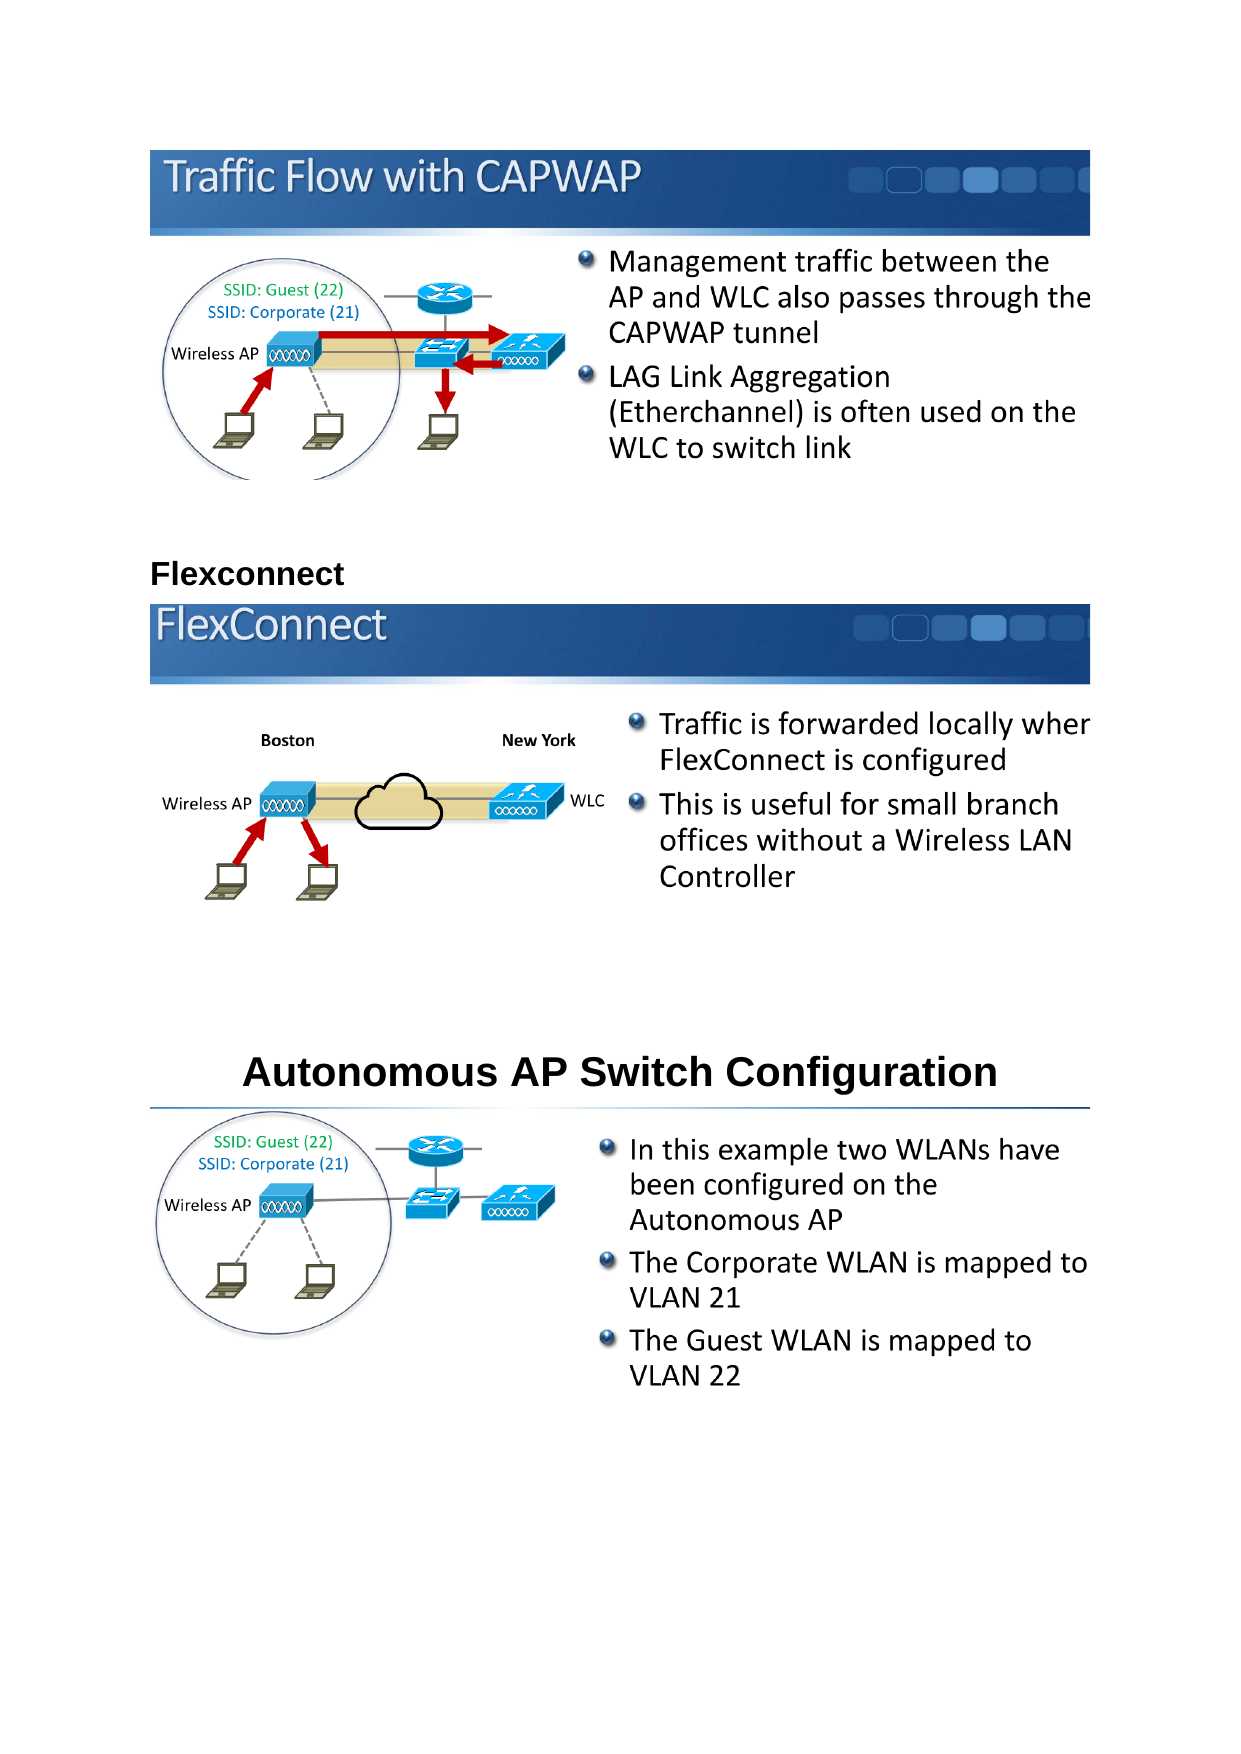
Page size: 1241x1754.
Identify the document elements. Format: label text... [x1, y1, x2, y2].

picture [150, 150, 1091, 480]
subtitle Autonomous AP Switch Configuration [150, 1047, 1090, 1095]
picture [150, 604, 1091, 911]
picture [150, 1107, 1091, 1389]
subtitle Flexconnect [150, 553, 1090, 592]
